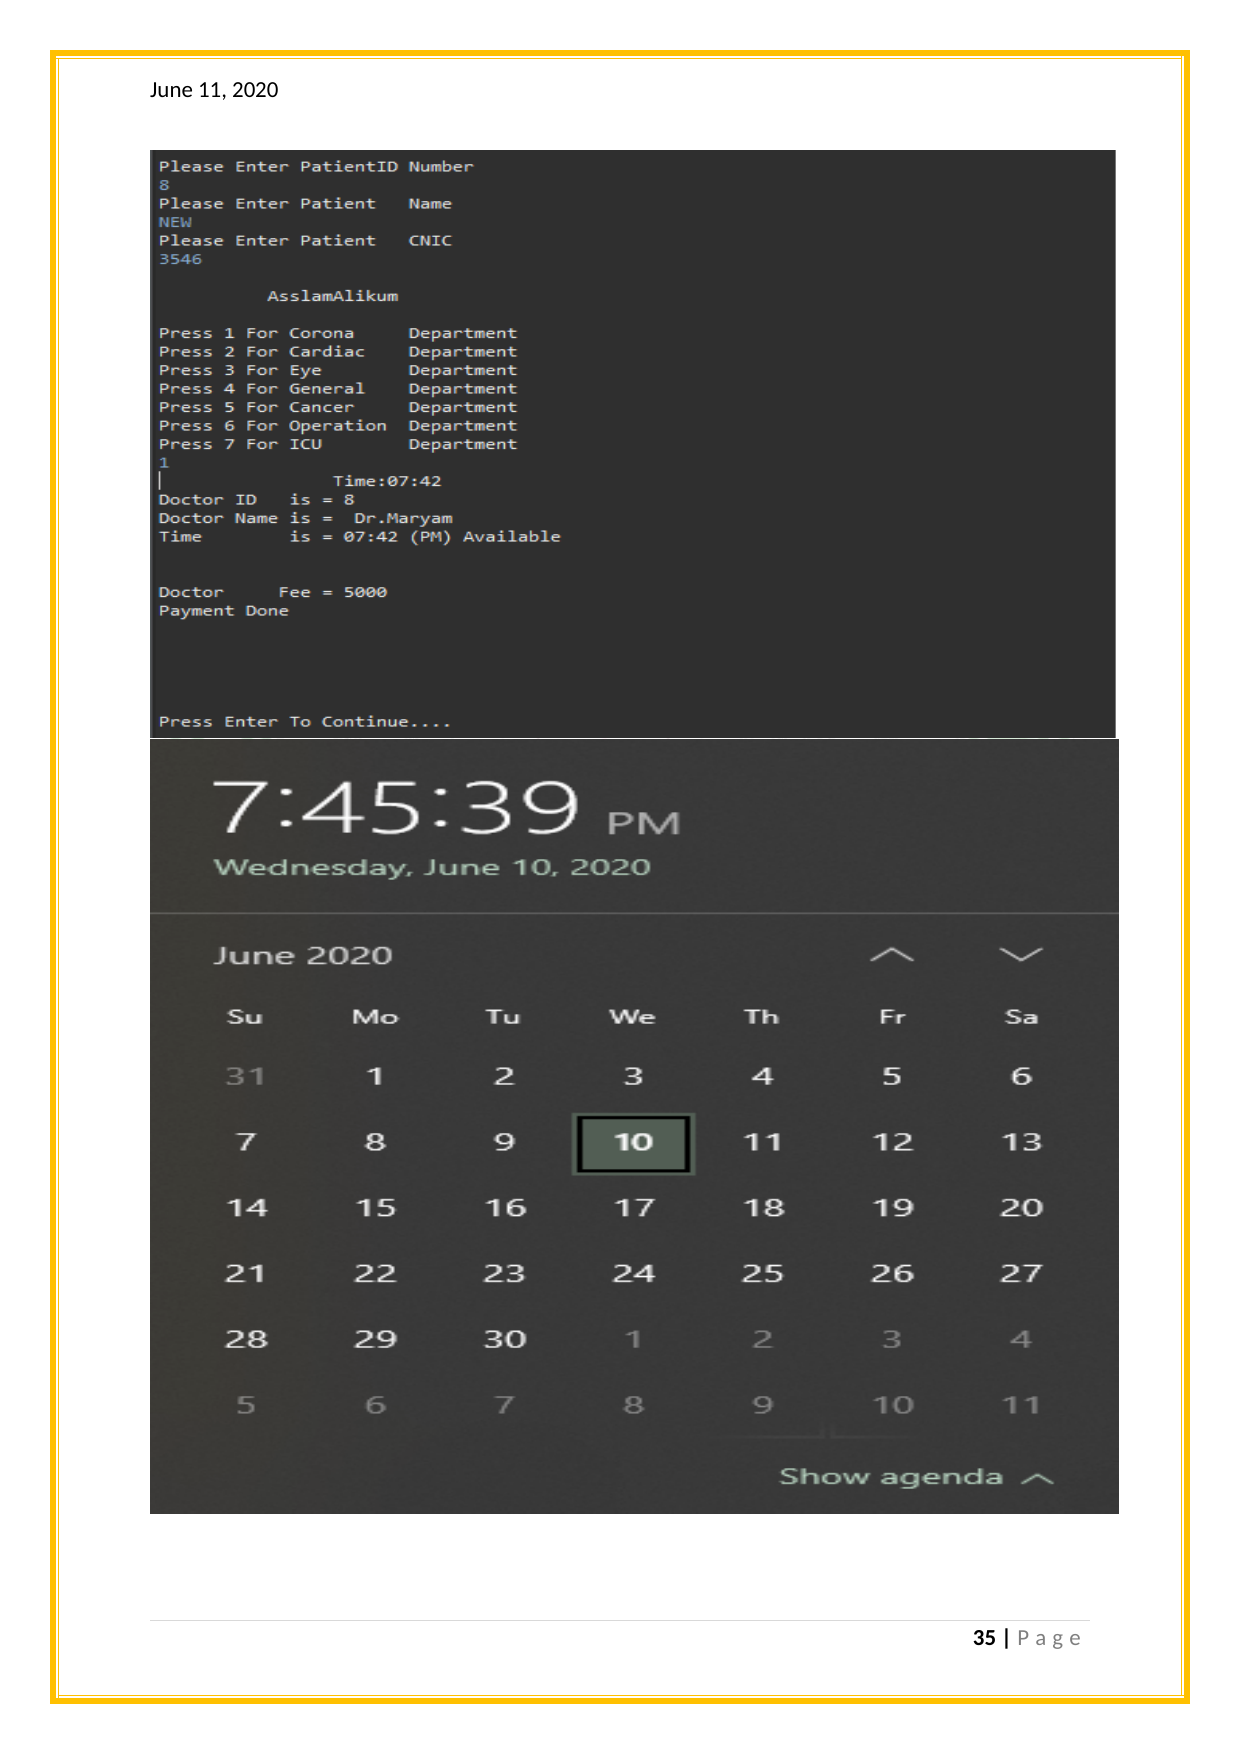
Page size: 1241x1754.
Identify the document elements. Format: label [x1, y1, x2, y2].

picture [150, 739, 1119, 1514]
picture [150, 150, 1116, 738]
